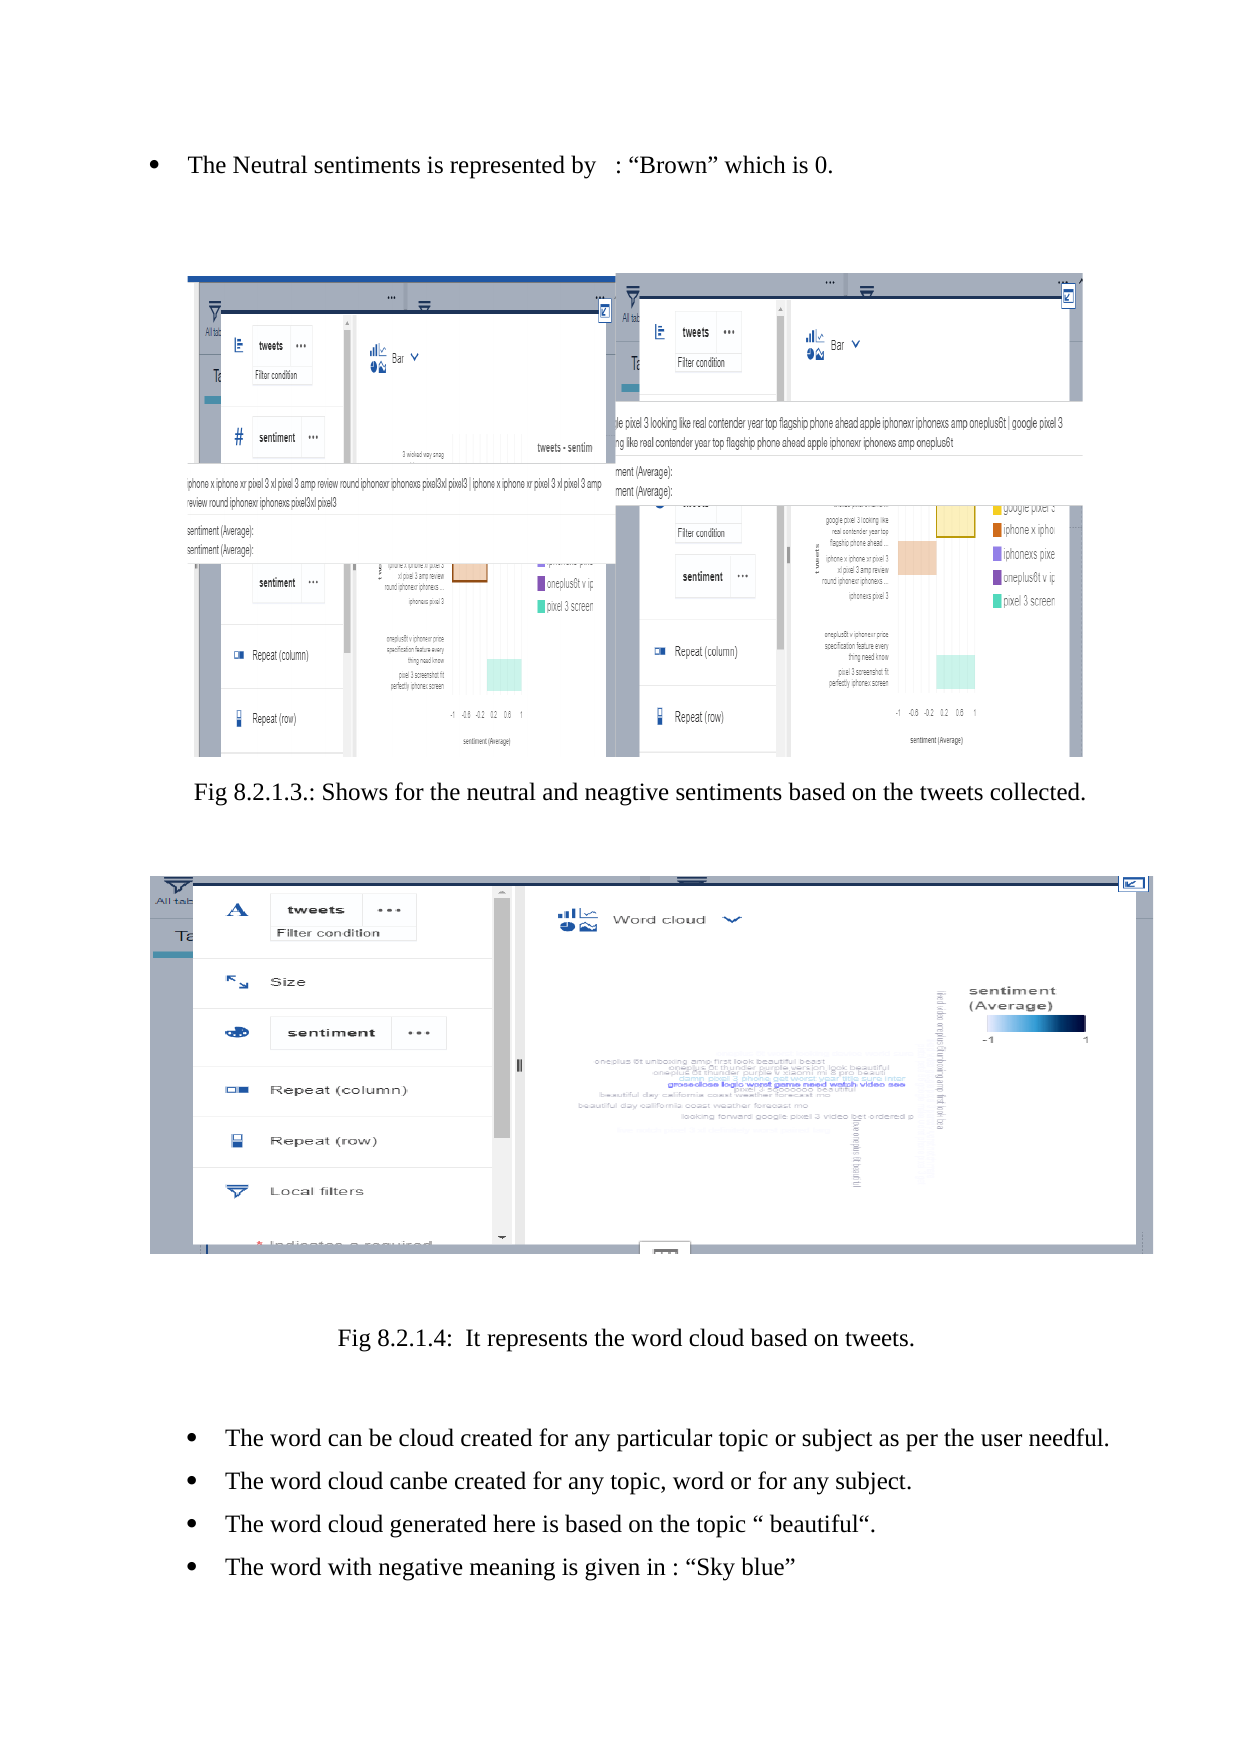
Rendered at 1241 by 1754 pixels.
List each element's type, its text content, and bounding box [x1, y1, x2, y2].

list The Neutral sentiments is represented by : “Brown” which is 0. [150, 150, 1128, 179]
picture [150, 876, 1154, 1254]
list The word cloud canbe created for any topic, word or for any subject. [187, 1466, 1128, 1494]
list The word with negative meaning is given in : “Sky blue” [187, 1552, 1128, 1581]
list The word can be cloud created for any particular topic or subject as per the user needful. [187, 1423, 1128, 1451]
text Fig 8.2.1.3.: Shows for the neutral and neagtive sentiments based on the tweets collected. [112, 777, 1128, 806]
picture [187, 273, 1083, 757]
list The word cloud generated here is based on the topic “ beautiful“. [187, 1509, 1128, 1538]
text Fig 8.2.1.4: It represents the word cloud based on tweets. [300, 1323, 1128, 1352]
